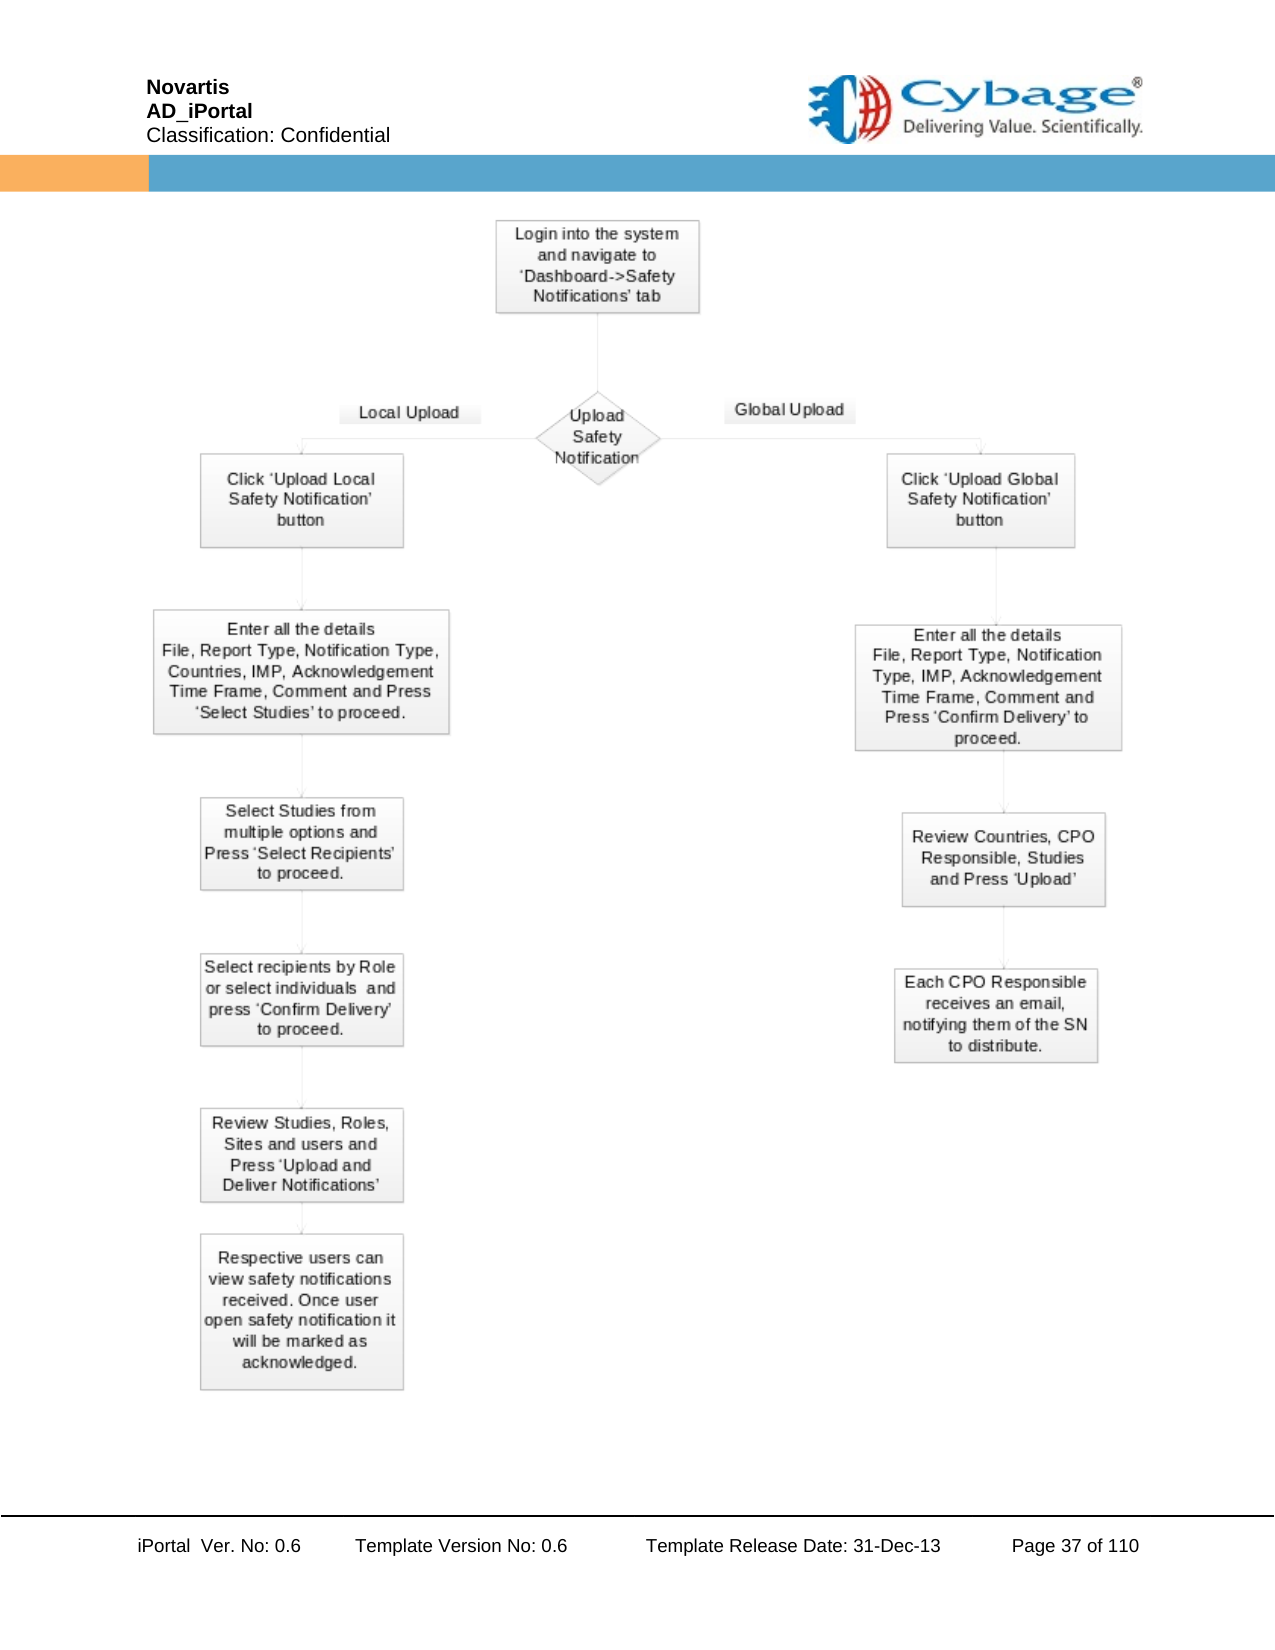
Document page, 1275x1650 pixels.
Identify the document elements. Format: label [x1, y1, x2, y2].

picture [808, 75, 1143, 144]
